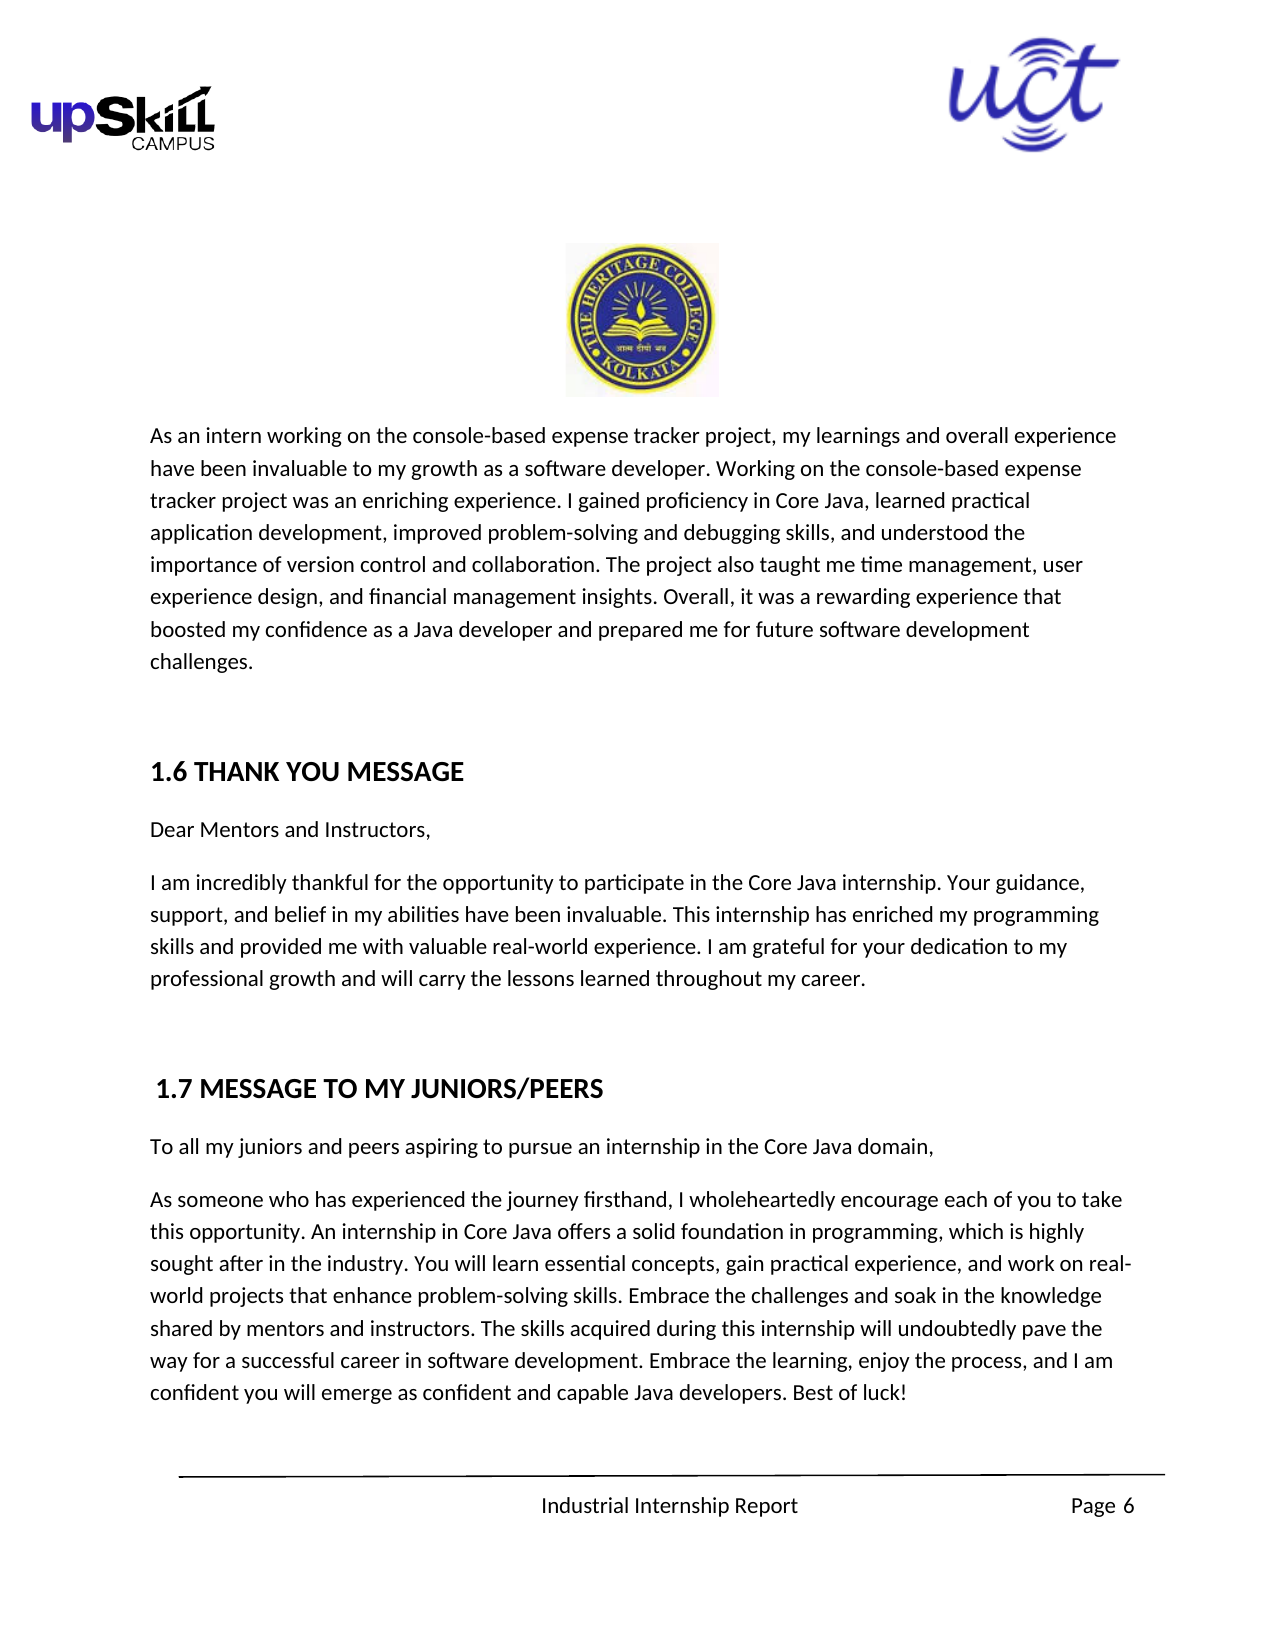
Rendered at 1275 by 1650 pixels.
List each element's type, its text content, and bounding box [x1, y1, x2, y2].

text I am incredibly thankful for the opportunity to participate in the Core Java internship. Your guidance, support, and belief in my abilities have been invaluable. This internship has enriched my programming skills and provided me with valuable real-world experience. I am grateful for your dedication to my professional growth and will carry the lessons learned throughout my career. [150, 868, 1134, 992]
text As an intern working on the console-based expense tracker project, my learnings and overall experience have been invaluable to my growth as a software developer. Working on the console-based expense tracker project was an enriching experience. I gained proficiency in Core Java, learned practical application development, improved problem-solving and debugging skills, and understood the importance of version control and collaboration. The project also taught me time management, user experience design, and financial management insights. Overall, it was a rewarding experience that boosted my confidence as a Java developer and prepared me for future software development challenges. [150, 422, 1134, 675]
text 1.6 THANK YOU MESSAGE [150, 753, 1134, 788]
text To all my juniors and peers aspiring to pursue an internship in the Core Java domain, [150, 1132, 1134, 1160]
picture [0, 73, 246, 154]
text 1.7 MESSAGE TO MY JUNIORS/PEERS [150, 1070, 1134, 1106]
text As someone who has experienced the journey firsthand, I wholeheartedly encourage each of you to take this opportunity. An internship in Core Java offers a solid foundation in programming, which is highly sought after in the industry. You will learn essential concepts, gain practical experience, and work on real-world projects that enhance problem-solving skills. Embrace the challenges and soak in the knowledge shared by mentors and instructors. The skills acquired during this internship will undoubtedly pave the way for a successful career in software development. Embrace the learning, enjoy the process, and I am confident you will emerge as confident and capable Java developers. Best of luck! [150, 1185, 1134, 1406]
picture [946, 28, 1125, 154]
text Dear Mentors and Instructors, [150, 815, 1134, 843]
picture [565, 243, 719, 397]
